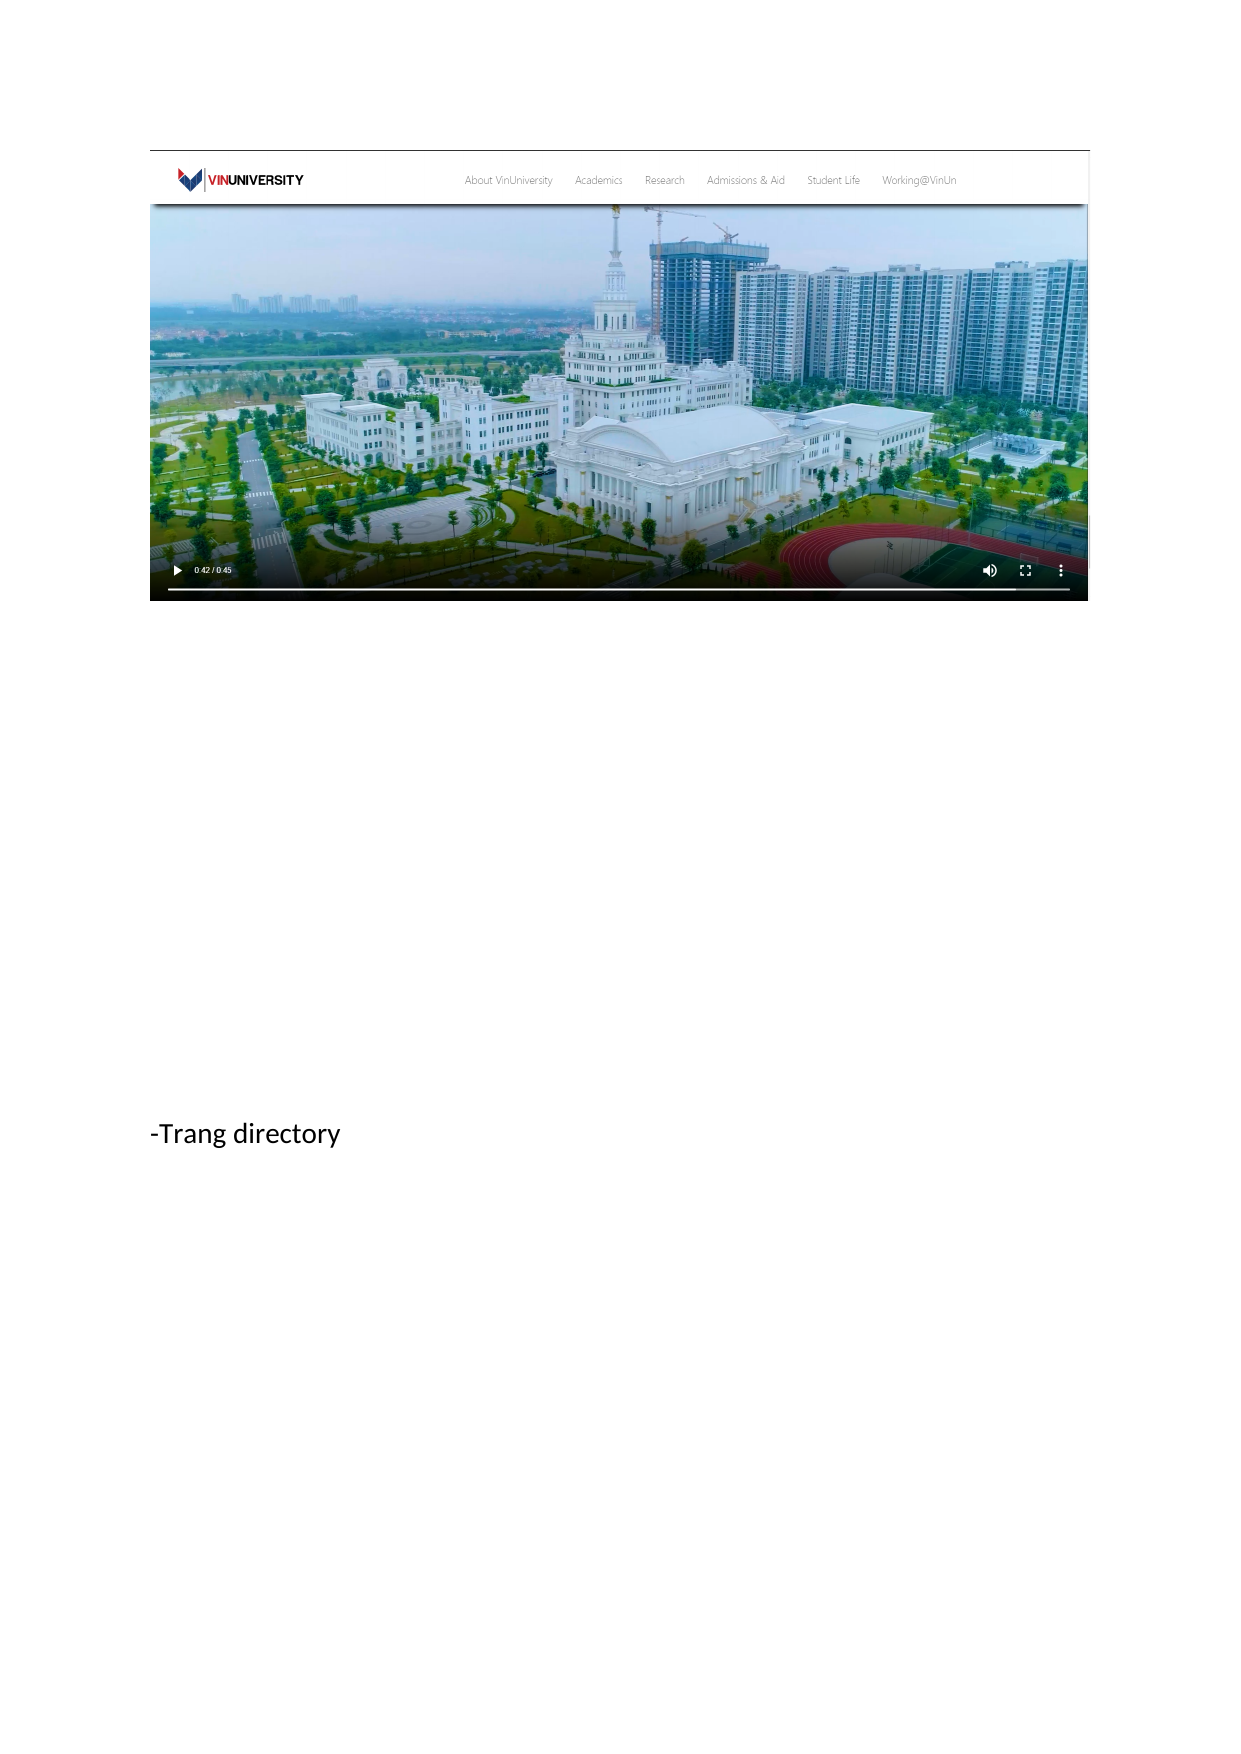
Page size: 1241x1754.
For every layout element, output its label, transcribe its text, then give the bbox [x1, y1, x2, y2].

picture [150, 150, 1091, 601]
text -Trang directory [150, 1115, 1090, 1151]
